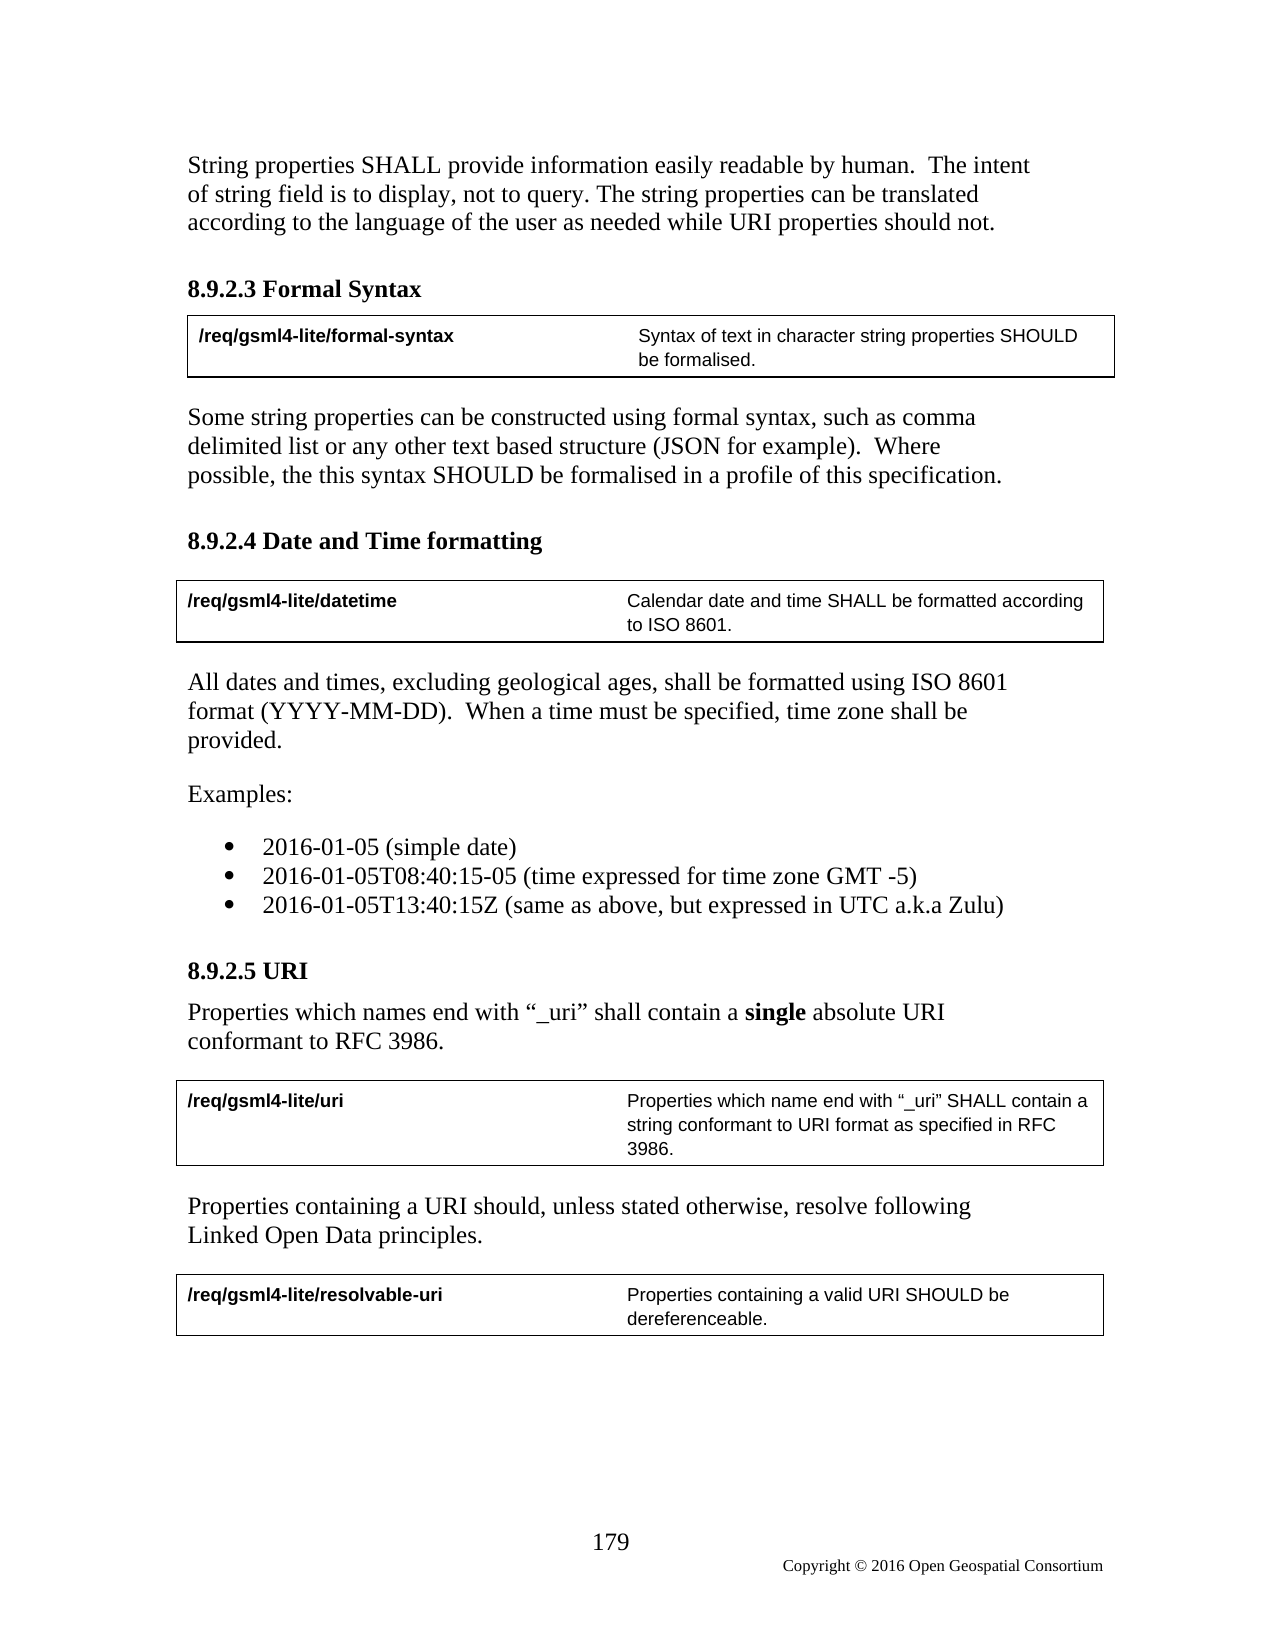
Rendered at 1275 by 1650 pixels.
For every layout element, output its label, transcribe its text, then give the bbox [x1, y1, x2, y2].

list 2016-01-05T13:40:15Z (same as above, but expressed in UTC a.k.a Zulu) [225, 890, 1034, 919]
subtitle Formal Syntax [187, 274, 1034, 302]
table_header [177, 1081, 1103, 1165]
text Some string properties can be constructed using formal syntax, such as comma delimited list or any other text based structure (JSON for example). Where possible, the this syntax SHOULD be formalised in a profile of this specification. [187, 402, 1034, 489]
list 2016-01-05 (simple date) [225, 832, 1034, 861]
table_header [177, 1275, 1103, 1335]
text String properties SHALL provide information easily readable by human. The intent of string field is to display, not to query. The string properties can be translated according to the language of the user as needed while URI properties should not. [187, 150, 1034, 236]
list 2016-01-05T08:40:15-05 (time expressed for time zone GMT -5) [225, 861, 1034, 890]
subtitle URI [187, 956, 1034, 985]
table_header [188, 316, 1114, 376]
text Examples: [187, 779, 1034, 807]
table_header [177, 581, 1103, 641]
subtitle Date and Time formatting [187, 526, 1034, 555]
text All dates and times, excluding geological ages, shall be formatted using ISO 8601 format (YYYY-MM-DD). When a time must be specified, time zone shall be provided. [187, 667, 1034, 754]
text Properties which names end with “_uri” shall contain a single absolute URI conformant to RFC 3986. [187, 997, 1034, 1055]
text Properties containing a URI should, unless stated otherwise, resolve following Linked Open Data principles. [187, 1191, 1034, 1249]
